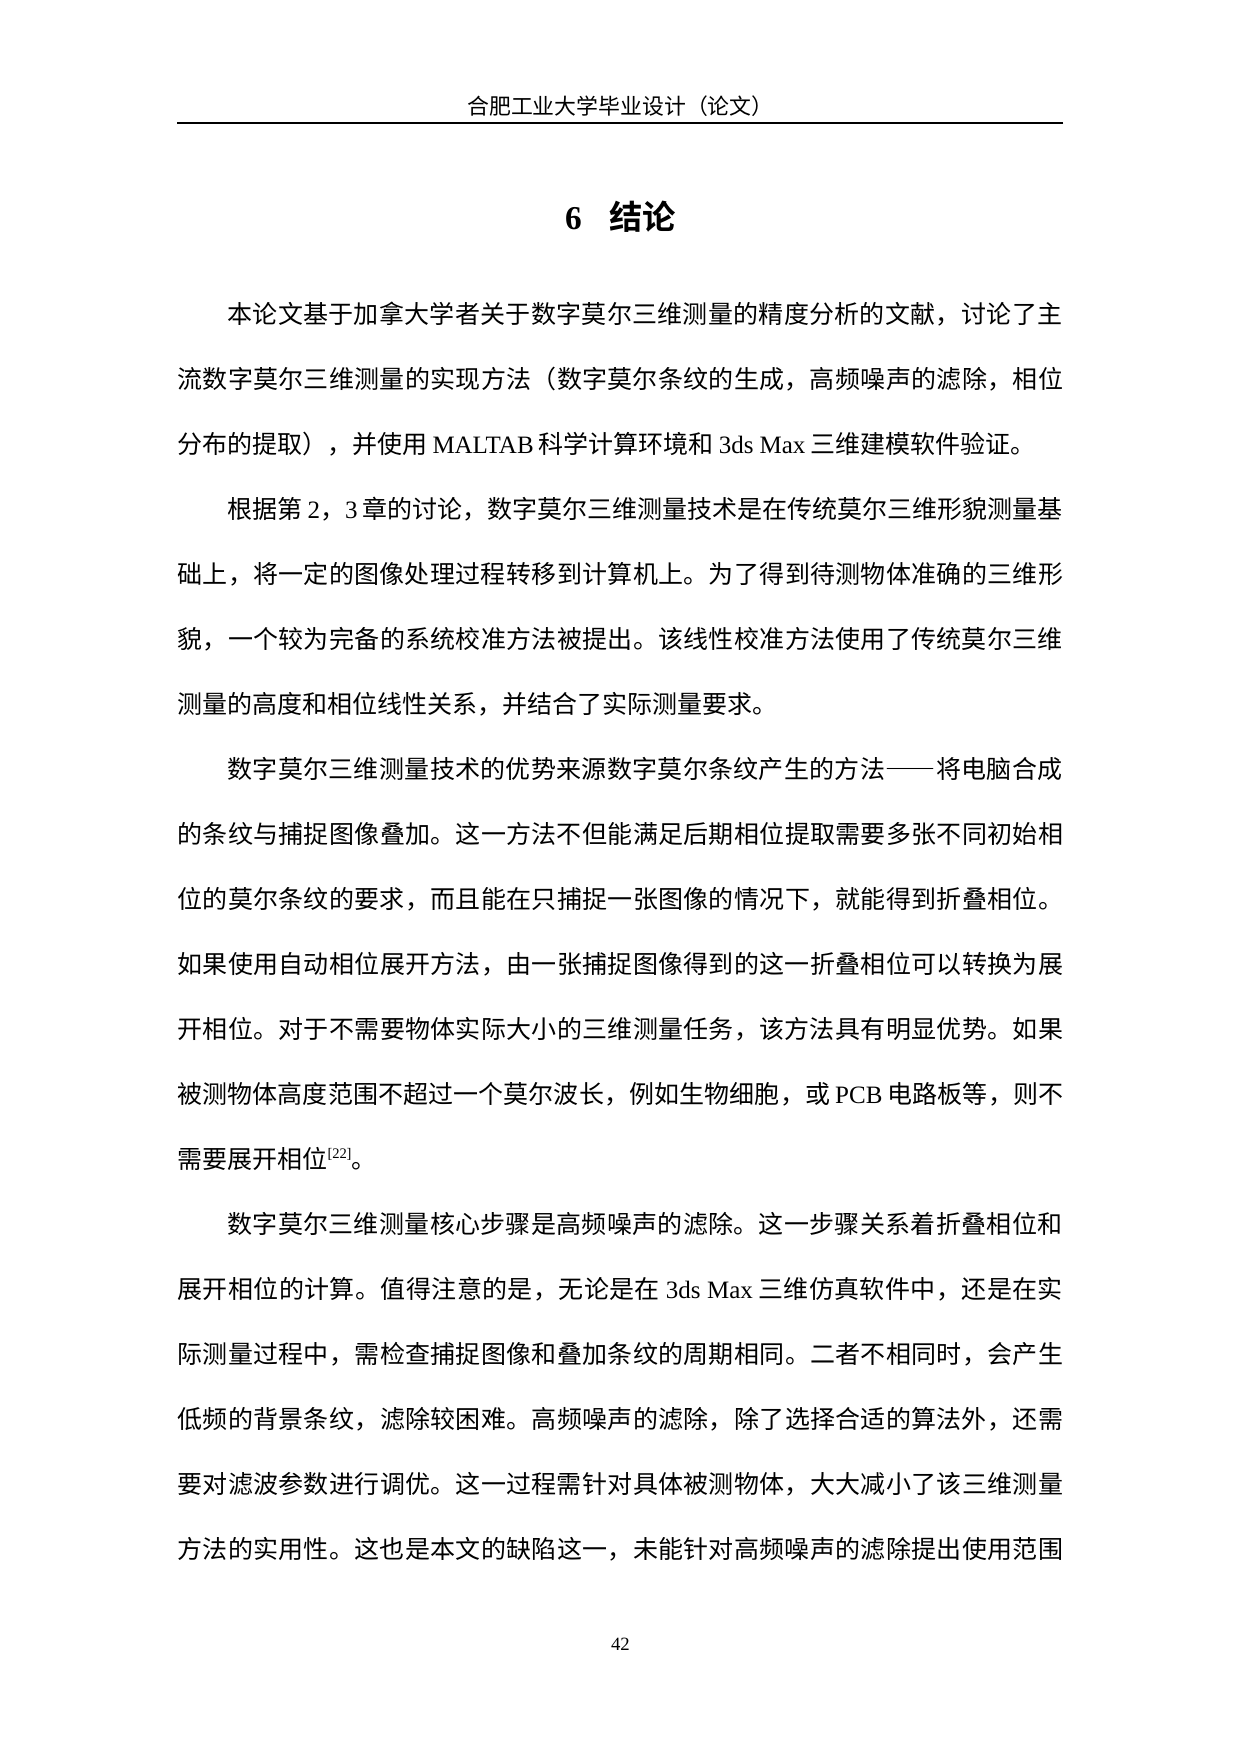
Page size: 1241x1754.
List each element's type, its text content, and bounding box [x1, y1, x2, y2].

text 根据第2，3章的讨论，数字莫尔三维测量技术是在传统莫尔三维形貌测量基础上，将一定的图像处理过程转移到计算机上。为了得到待测物体准确的三维形貌，一个较为完备的系统校准方法被提出。该线性校准方法使用了传统莫尔三维测量的高度和相位线性关系，并结合了实际测量要求。 [177, 475, 1063, 735]
text 本论文基于加拿大学者关于数字莫尔三维测量的精度分析的文献，讨论了主流数字莫尔三维测量的实现方法（数字莫尔条纹的生成，高频噪声的滤除，相位分布的提取），并使用MALTAB科学计算环境和3ds Max三维建模软件验证。 [177, 280, 1063, 475]
text 数字莫尔三维测量技术的优势来源数字莫尔条纹产生的方法——将电脑合成的条纹与捕捉图像叠加。这一方法不但能满足后期相位提取需要多张不同初始相位的莫尔条纹的要求，而且能在只捕捉一张图像的情况下，就能得到折叠相位。如果使用自动相位展开方法，由一张捕捉图像得到的这一折叠相位可以转换为展开相位。对于不需要物体实际大小的三维测量任务，该方法具有明显优势。如果被测物体高度范围不超过一个莫尔波长，例如生物细胞，或PCB电路板等，则不需要展开相位[22]。 [177, 735, 1063, 1190]
text 结论 [177, 182, 1063, 247]
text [177, 1190, 1063, 1580]
